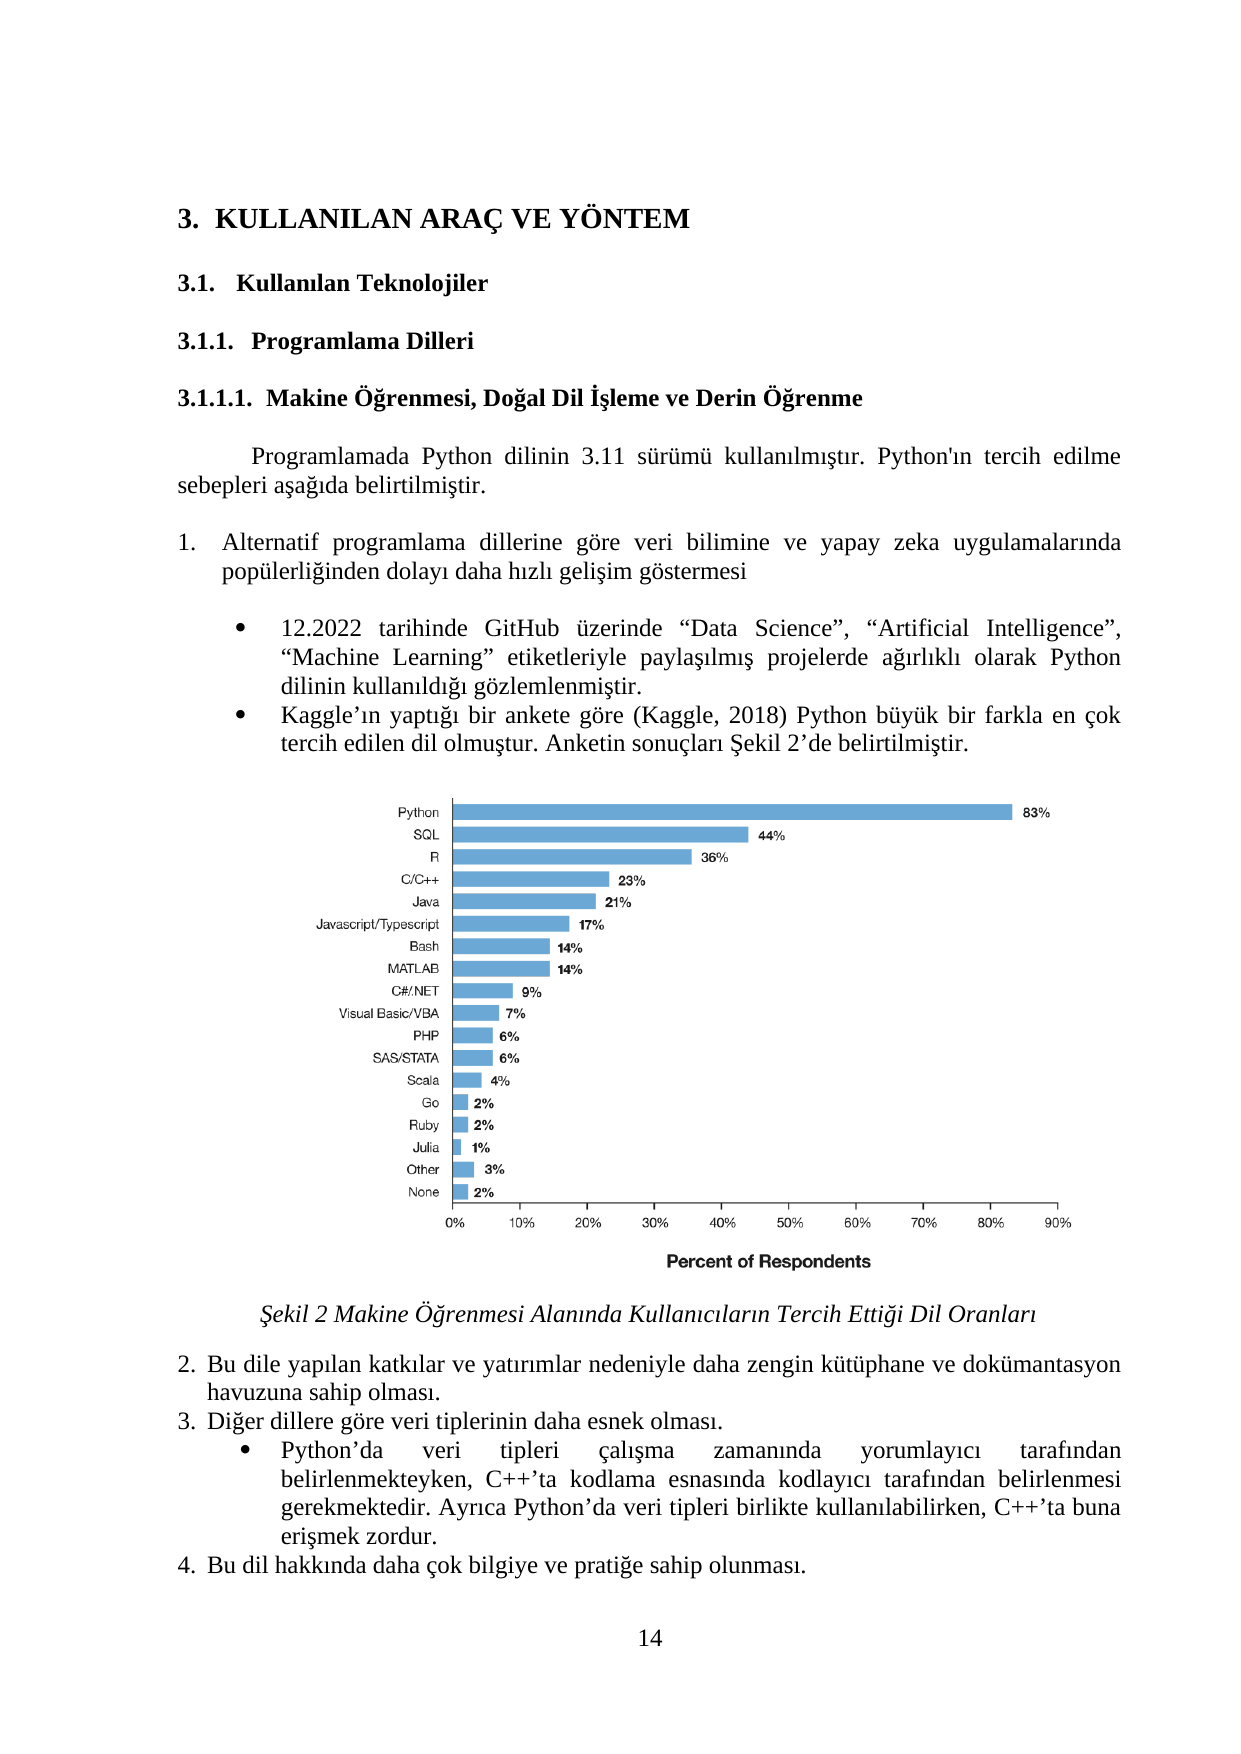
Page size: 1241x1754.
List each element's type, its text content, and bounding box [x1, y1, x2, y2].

subtitle KULLANILAN ARAÇ VE YÖNTEM [177, 201, 1122, 235]
list 12.2022 tarihinde GitHub üzerinde “Data Science”, “Artificial Intelligence”, “Machine Learning” etiketleriyle paylaşılmış projelerde ağırlıklı olarak Python dilinin kullanıldığı gözlemlenmiştir. [236, 613, 1122, 700]
subtitle Kullanılan Teknolojiler [177, 268, 1122, 297]
list Bu dil hakkında daha çok bilgiye ve pratiğe sahip olunması. [177, 1550, 1122, 1579]
text Şekil 2 Makine Öğrenmesi Alanında Kullanıcıların Tercih Ettiği Dil Oranları [177, 1299, 1122, 1328]
list Alternatif programlama dillerine göre veri bilimine ve yapay zeka uygulamalarında popülerliğinden dolayı daha hızlı gelişim göstermesi [177, 527, 1122, 585]
list Programlama Dilleri [177, 326, 1122, 355]
list Makine Öğrenmesi, Doğal Dil İşleme ve Derin Öğrenme [177, 383, 1122, 412]
picture [316, 786, 1087, 1271]
list Programlamada Python dilinin 3.11 sürümü kullanılmıştır. Python'ın tercih edilme sebepleri aşağıda belirtilmiştir. [177, 441, 1122, 498]
list Diğer dillere göre veri tiplerinin daha esnek olması. [177, 1406, 1122, 1435]
list Python’da veri tipleri çalışma zamanında yorumlayıcı tarafından belirlenmekteyken, C++’ta kodlama esnasında kodlayıcı tarafından belirlenmesi gerekmektedir. Ayrıca Python’da veri tipleri birlikte kullanılabilirken, C++’ta buna erişmek zordur. [241, 1435, 1122, 1550]
list Kaggle’ın yaptığı bir ankete göre (Kaggle, 2018) Python büyük bir farkla en çok tercih edilen dil olmuştur. Anketin sonuçları Şekil 2’de belirtilmiştir. [236, 700, 1122, 757]
list Bu dile yapılan katkılar ve yatırımlar nedeniyle daha zengin kütüphane ve dokümantasyon havuzuna sahip olması. [177, 1349, 1122, 1406]
